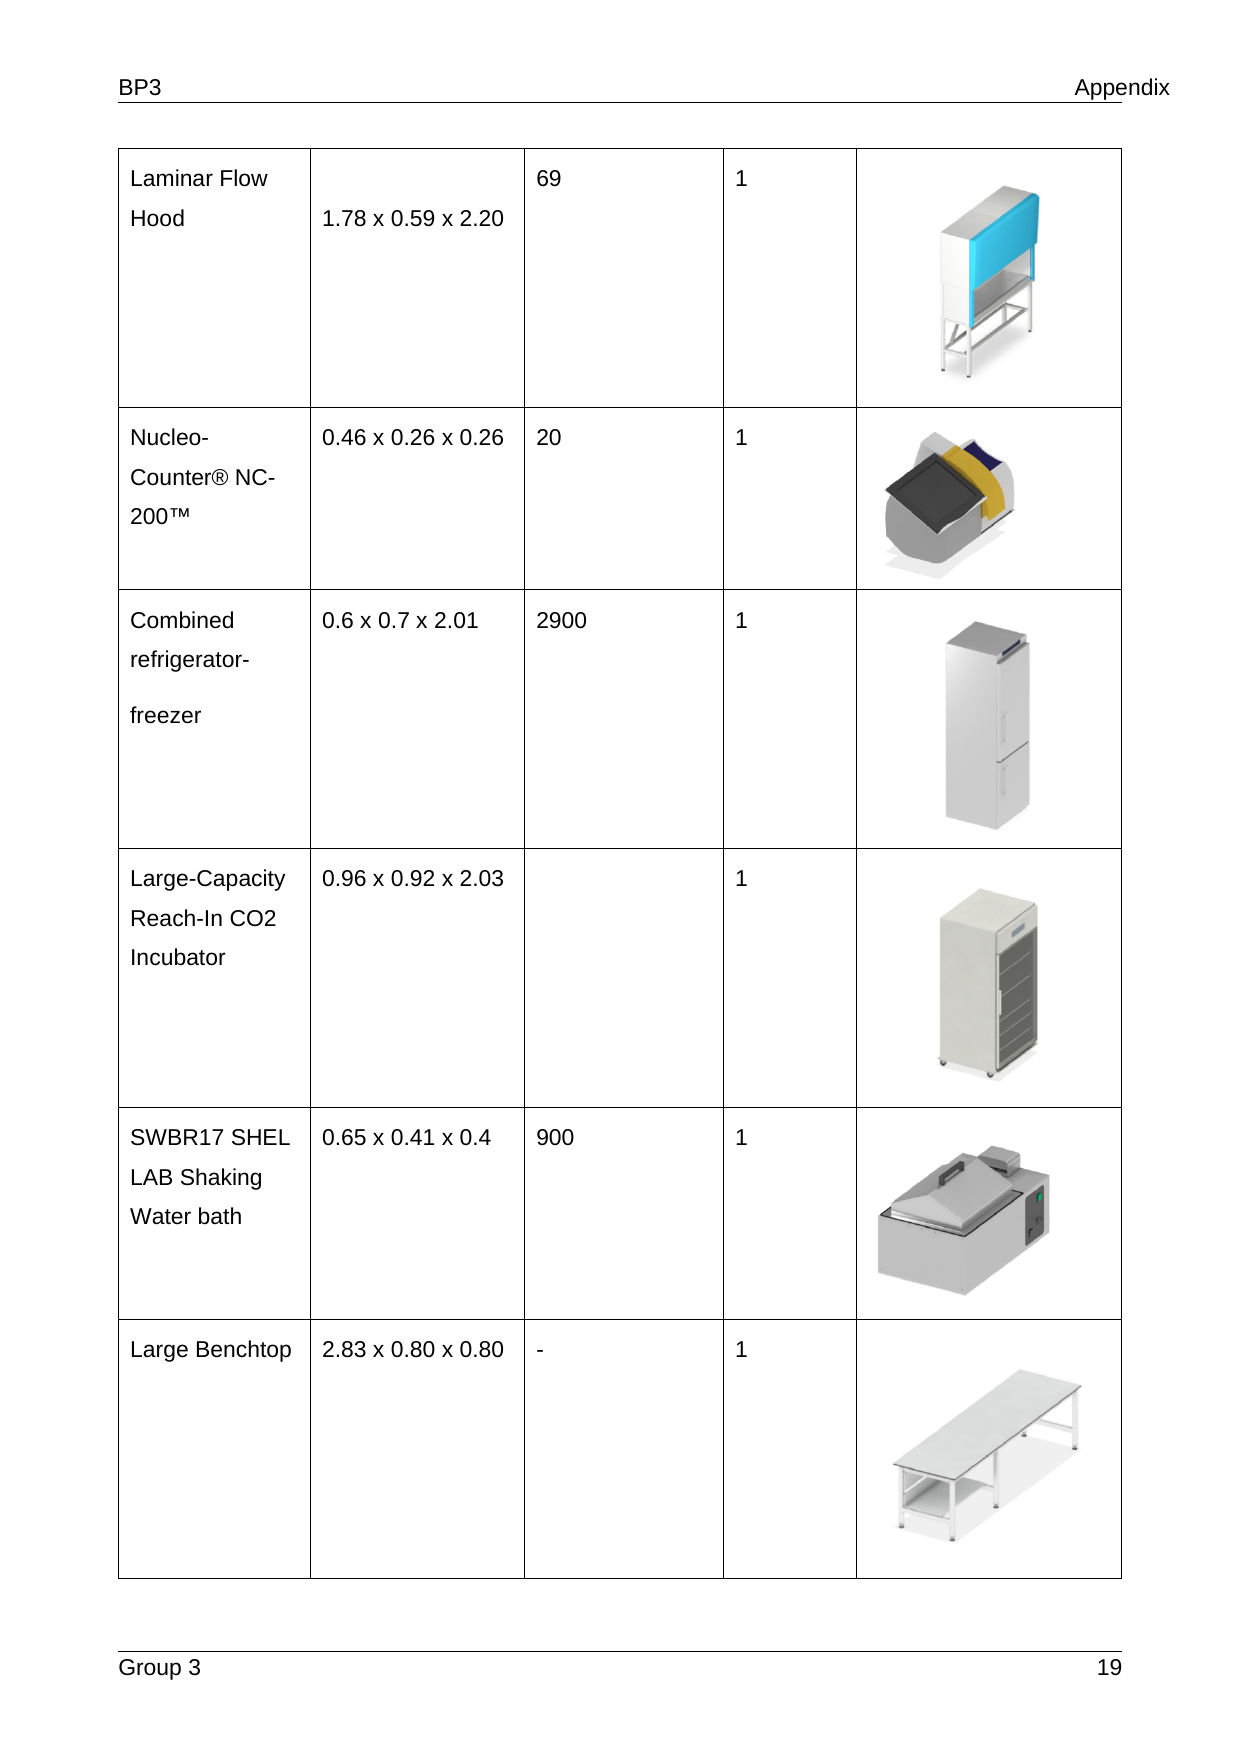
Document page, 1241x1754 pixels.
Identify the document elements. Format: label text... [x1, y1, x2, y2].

table_cell 0.6 x 0.7 x 2.01 [311, 590, 524, 848]
table_cell Laminar Flow Hood [119, 149, 310, 407]
table_cell 0.65 x 0.41 x 0.4 [311, 1108, 524, 1318]
table_cell 1 [724, 1108, 856, 1318]
table_cell 2.83 x 0.80 x 0.80 [311, 1320, 524, 1577]
table_cell 1.78 x 0.59 x 2.20 [311, 149, 524, 407]
table_cell 900 [525, 1108, 723, 1318]
table_cell 20 [525, 408, 723, 589]
table_cell 0.46 x 0.26 x 0.26 [311, 408, 524, 589]
table_cell 1 [724, 149, 856, 407]
table_cell 2900 [525, 590, 723, 848]
table_cell [857, 1320, 1121, 1577]
table_cell 69 [525, 149, 723, 407]
picture [867, 165, 1107, 405]
table_cell Combined refrigerator- freezer [119, 590, 310, 848]
picture [867, 865, 1107, 1105]
picture [867, 606, 1107, 846]
table_cell 1 [724, 849, 856, 1107]
table_cell [857, 590, 1121, 848]
table_cell - [525, 1320, 723, 1577]
table_cell [857, 408, 1121, 589]
picture [867, 424, 1031, 587]
table_cell 0.96 x 0.92 x 2.03 [311, 849, 524, 1107]
table_cell [857, 849, 1121, 1107]
table_cell 1 [724, 590, 856, 848]
table_cell Large-Capacity Reach-In CO2 Incubator [119, 849, 310, 1107]
table_cell [857, 149, 1121, 407]
picture [867, 1336, 1107, 1576]
picture [867, 1124, 1060, 1317]
table_cell Nucleo- Counter® NC-200™ [119, 408, 310, 589]
table_cell 1 [724, 1320, 856, 1577]
table_cell SWBR17 SHEL LAB Shaking Water bath [119, 1108, 310, 1318]
table_cell [857, 1108, 1121, 1318]
table_cell Large Benchtop [119, 1320, 310, 1577]
table_cell [525, 849, 723, 1107]
table_cell 1 [724, 408, 856, 589]
